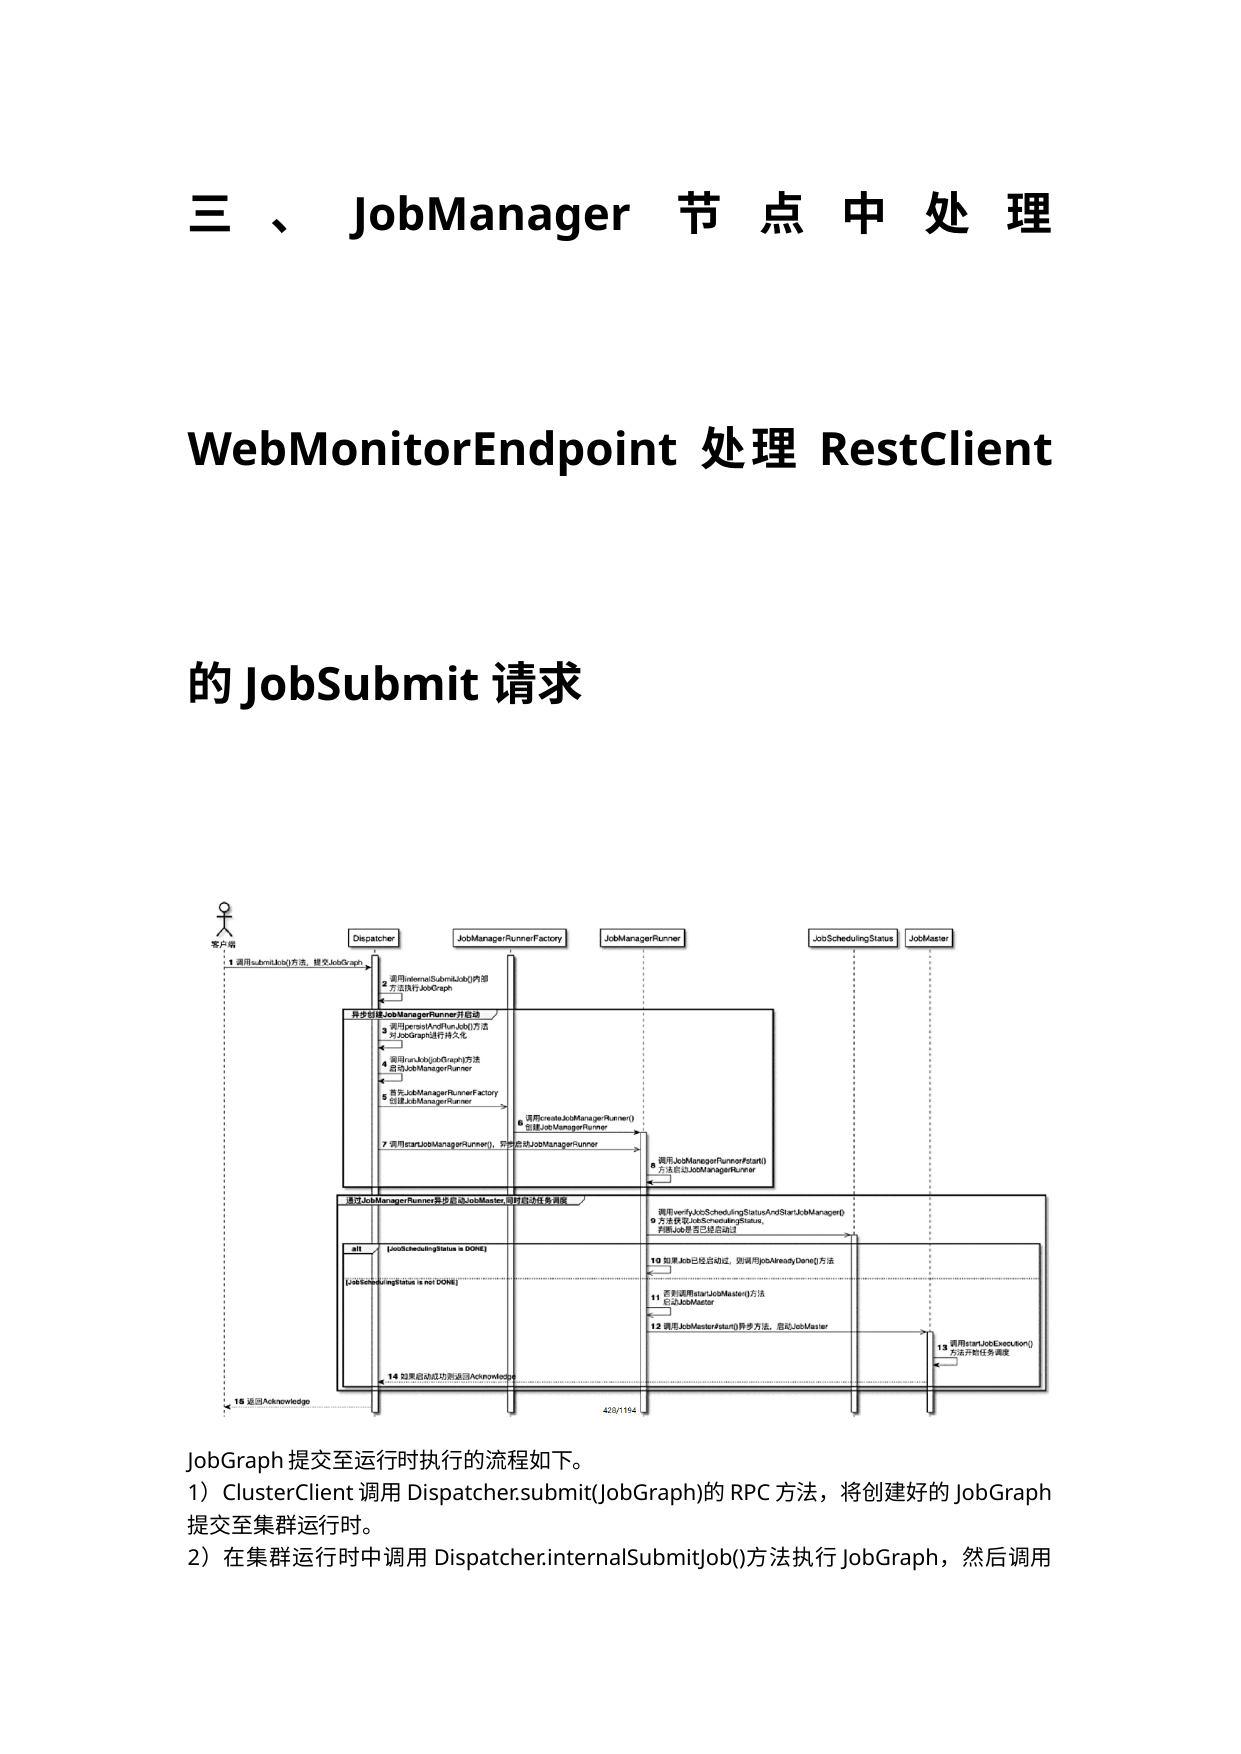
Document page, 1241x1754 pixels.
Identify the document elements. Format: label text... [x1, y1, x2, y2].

subtitle 三、JobManager节点中处理WebMonitorEndpoint 处理 RestClient 的 JobSubmit 请求 [187, 162, 1053, 729]
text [187, 1540, 1053, 1572]
text 1）ClusterClient调用Dispatcher.submit(JobGraph)的RPC方法，将创建好的JobGraph提交至集群运行时。 [187, 1475, 1053, 1540]
picture [187, 890, 1053, 1417]
text JobGraph提交至运行时执行的流程如下。 [187, 1442, 1053, 1475]
